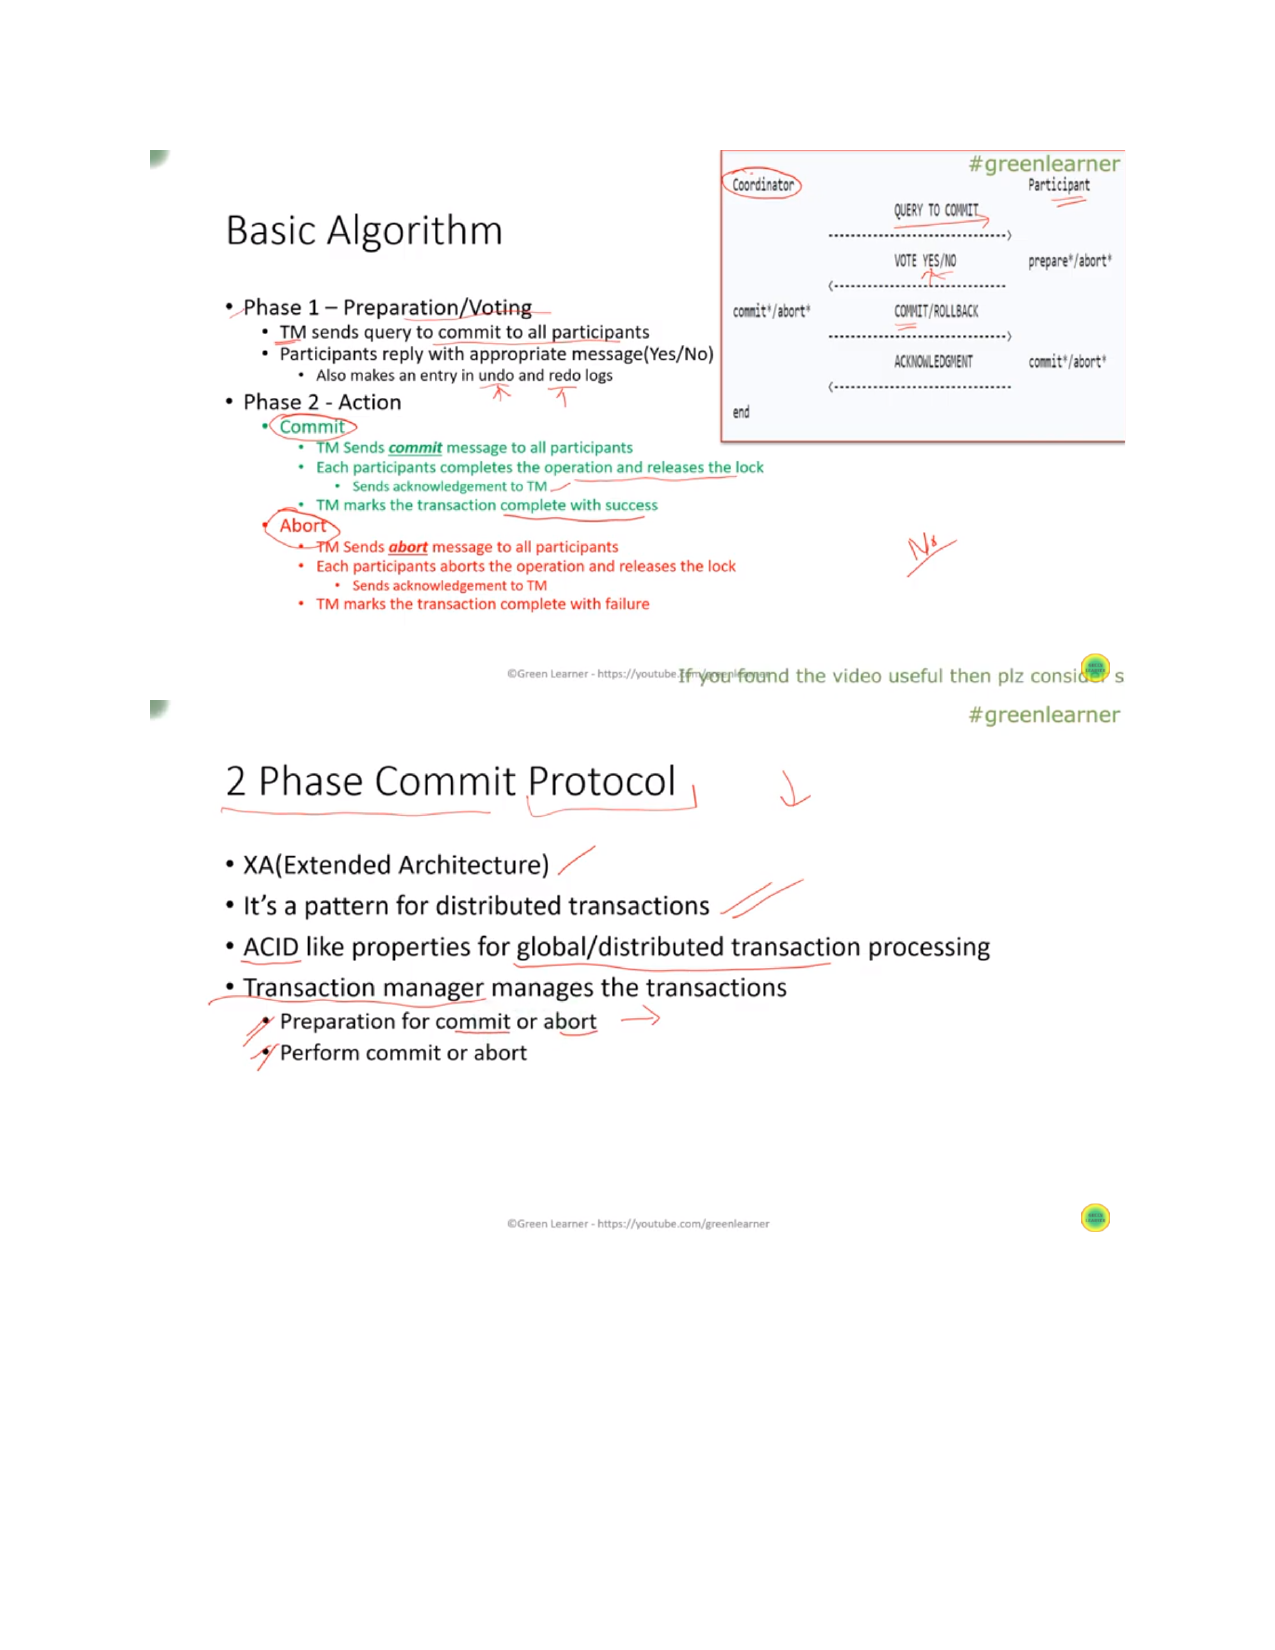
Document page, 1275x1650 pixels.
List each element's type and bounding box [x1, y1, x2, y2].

picture [150, 150, 1125, 699]
picture [150, 700, 1125, 1249]
